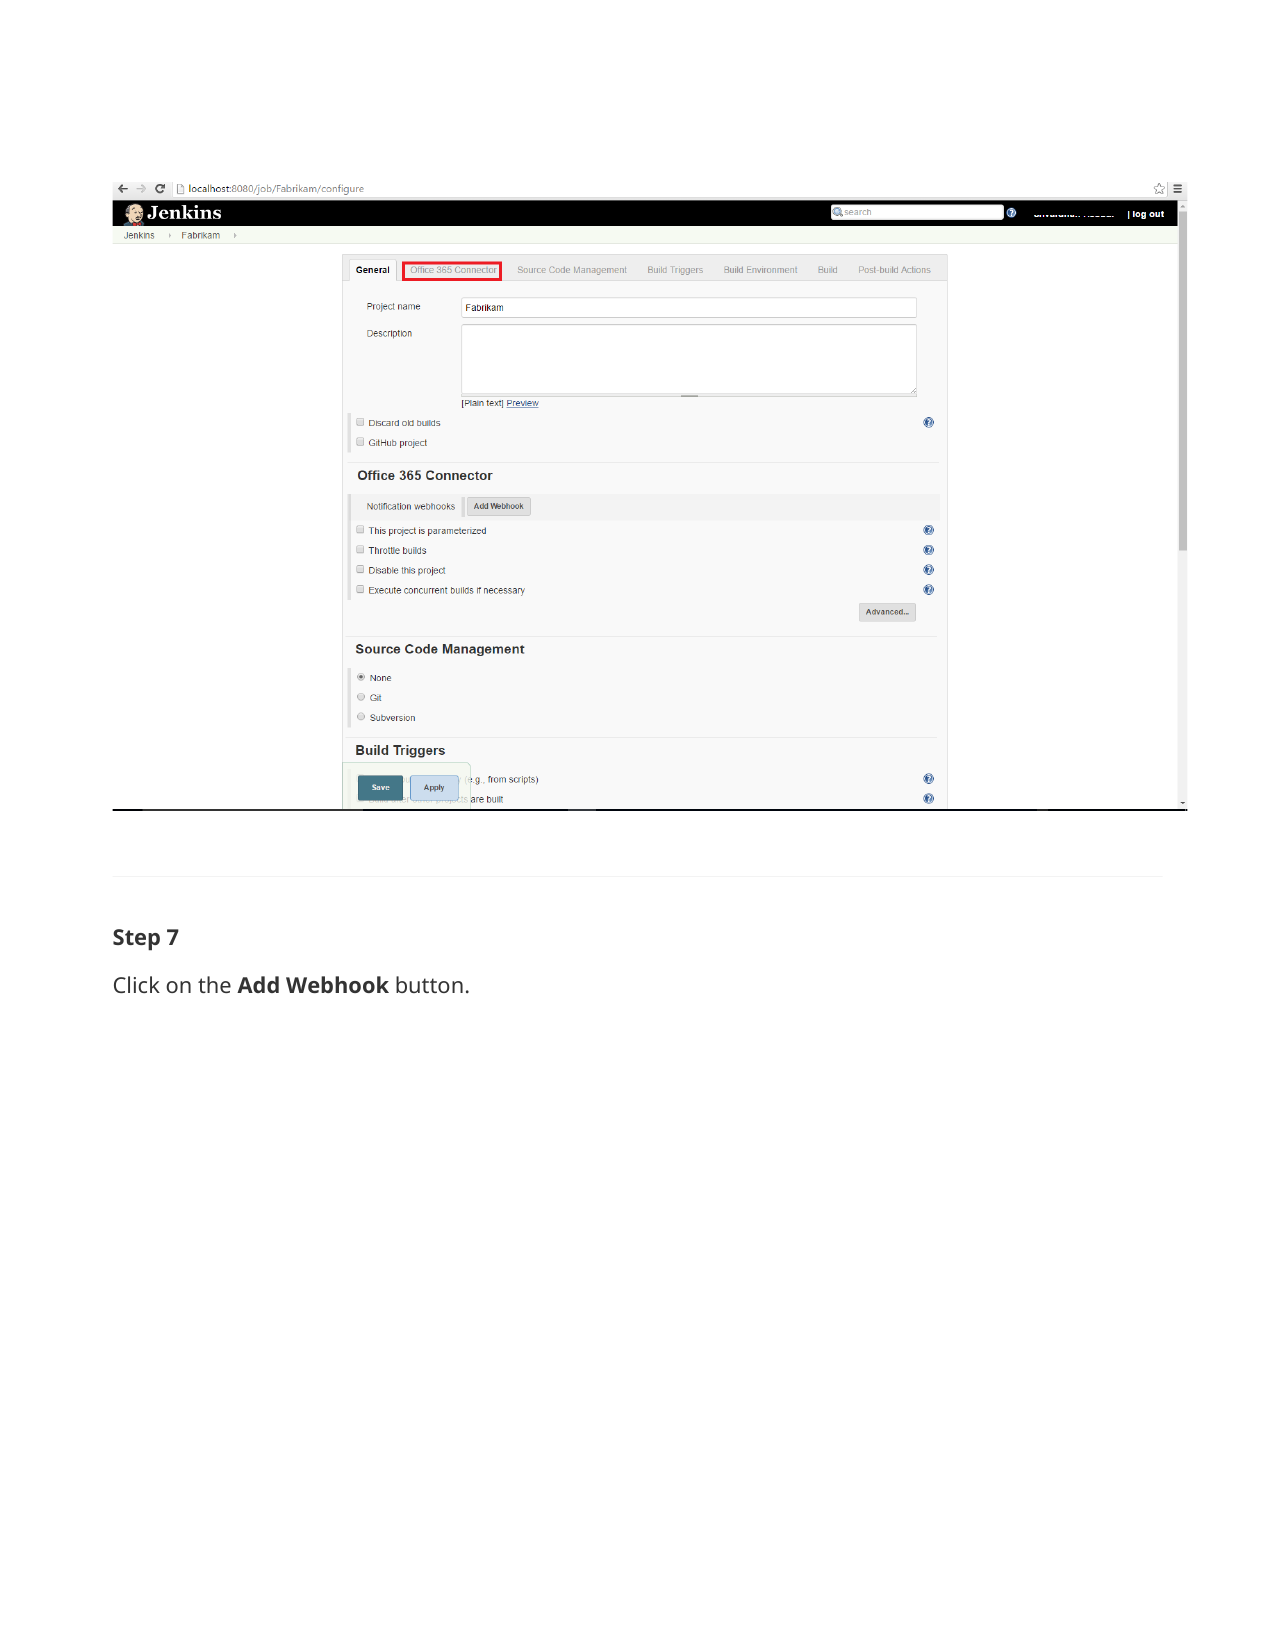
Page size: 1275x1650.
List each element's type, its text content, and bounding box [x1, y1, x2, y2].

text Click on the Add Webhook button. [112, 970, 1162, 1000]
text Step 7 [112, 922, 1162, 952]
picture [112, 182, 1188, 811]
